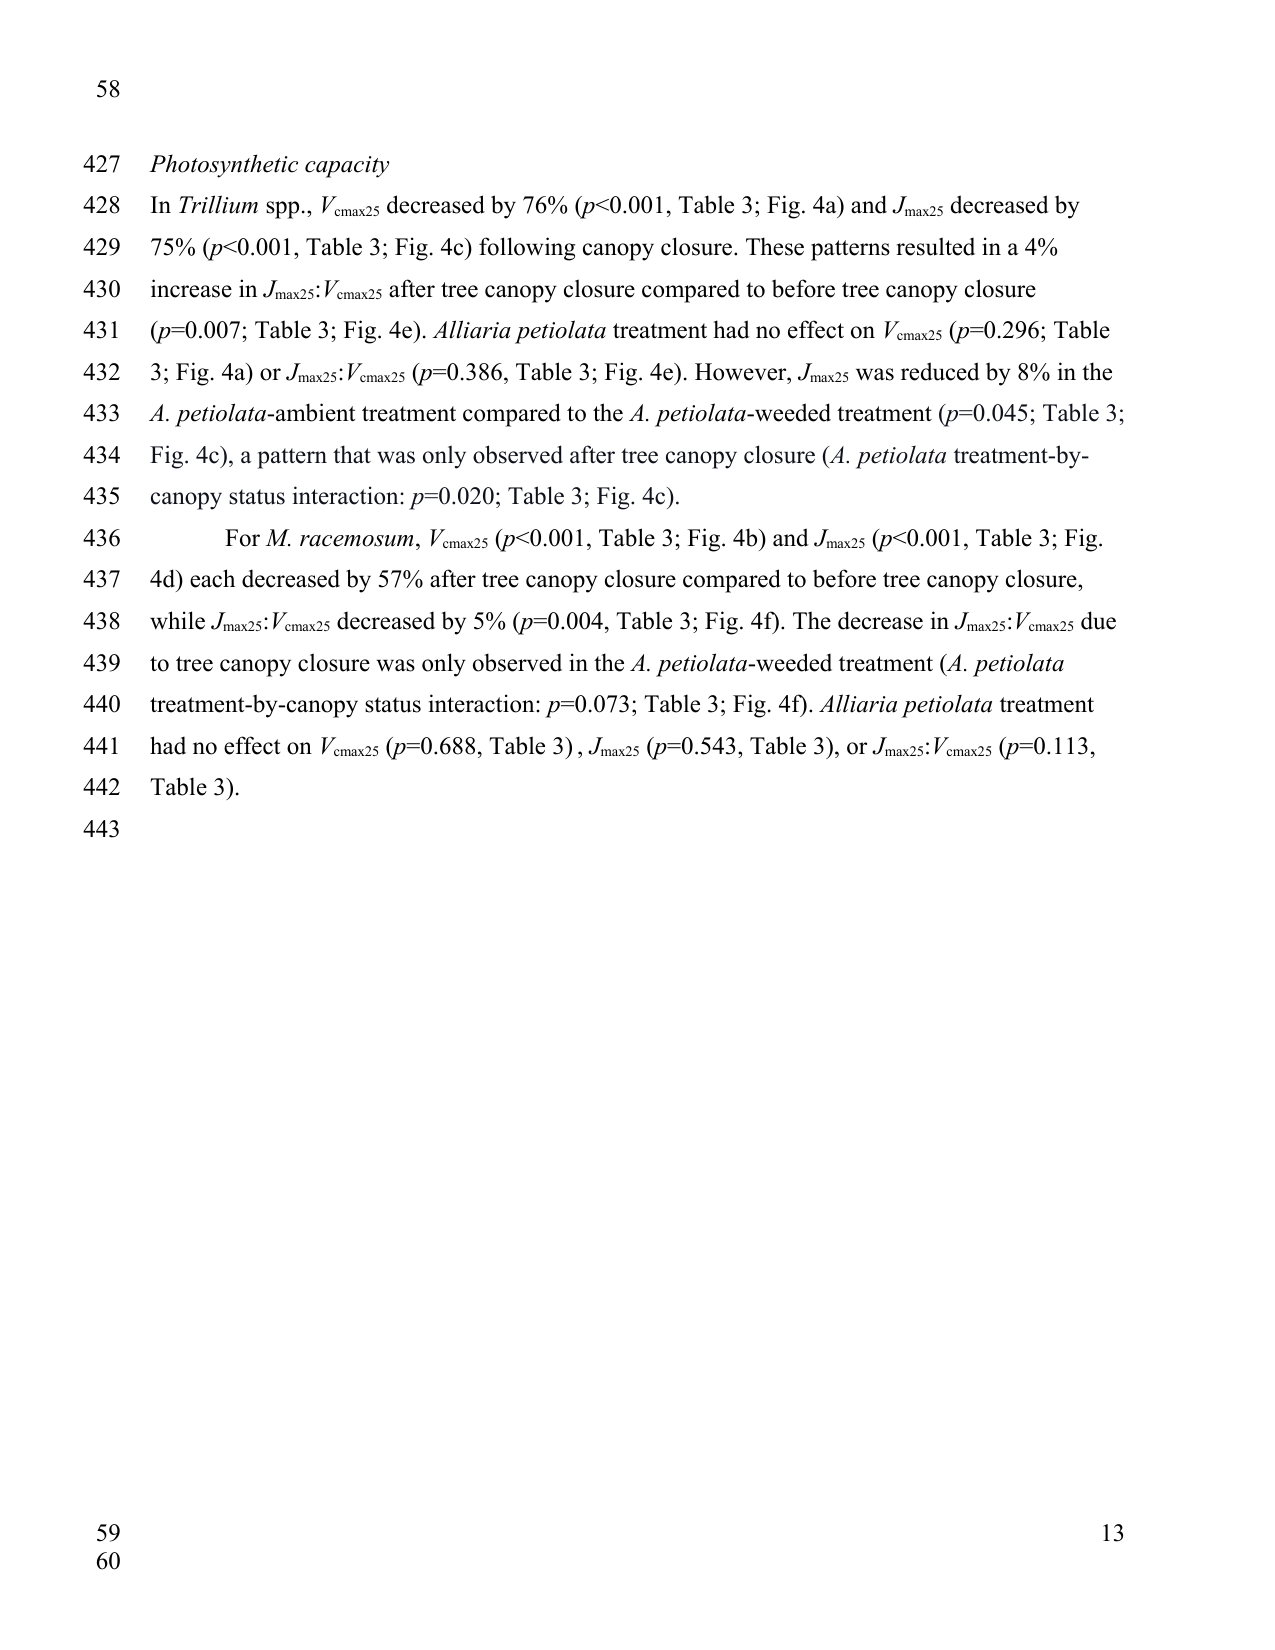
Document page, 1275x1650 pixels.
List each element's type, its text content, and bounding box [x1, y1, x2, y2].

text For M. racemosum, Vcmax25 (p<0.001, Table 3; Fig. 4b) and Jmax25 (p<0.001, Table 3; Fig. 4d) each decreased by 57% after tree canopy closure compared to before tree canopy closure, while Jmax25:Vcmax25 decreased by 5% (p=0.004, Table 3; Fig. 4f). The decrease in Jmax25:Vcmax25 due to tree canopy closure was only observed in the A. petiolata-weeded treatment (A. petiolata treatment-by-canopy status interaction: p=0.073; Table 3; Fig. 4f). Alliaria petiolata treatment had no effect on Vcmax25 (p=0.688, Table 3) , Jmax25 (p=0.543, Table 3), or Jmax25:Vcmax25 (p=0.113, Table 3). [150, 524, 1125, 801]
text Photosynthetic capacity [150, 150, 1125, 178]
text In Trillium spp., Vcmax25 decreased by 76% (p<0.001, Table 3; Fig. 4a) and Jmax25 decreased by 75% (p<0.001, Table 3; Fig. 4c) following canopy closure. These patterns resulted in a 4% increase in Jmax25:Vcmax25 after tree canopy closure compared to before tree canopy closure (p=0.007; Table 3; Fig. 4e). Alliaria petiolata treatment had no effect on Vcmax25 (p=0.296; Table 3; Fig. 4a) or Jmax25:Vcmax25 (p=0.386, Table 3; Fig. 4e). However, Jmax25 was reduced by 8% in the A. petiolata-ambient treatment compared to the A. petiolata-weeded treatment (p=0.045; Table 3; Fig. 4c), a pattern that was only observed after tree canopy closure (A. petiolata treatment-by-canopy status interaction: p=0.020; Table 3; Fig. 4c). [150, 192, 1125, 510]
